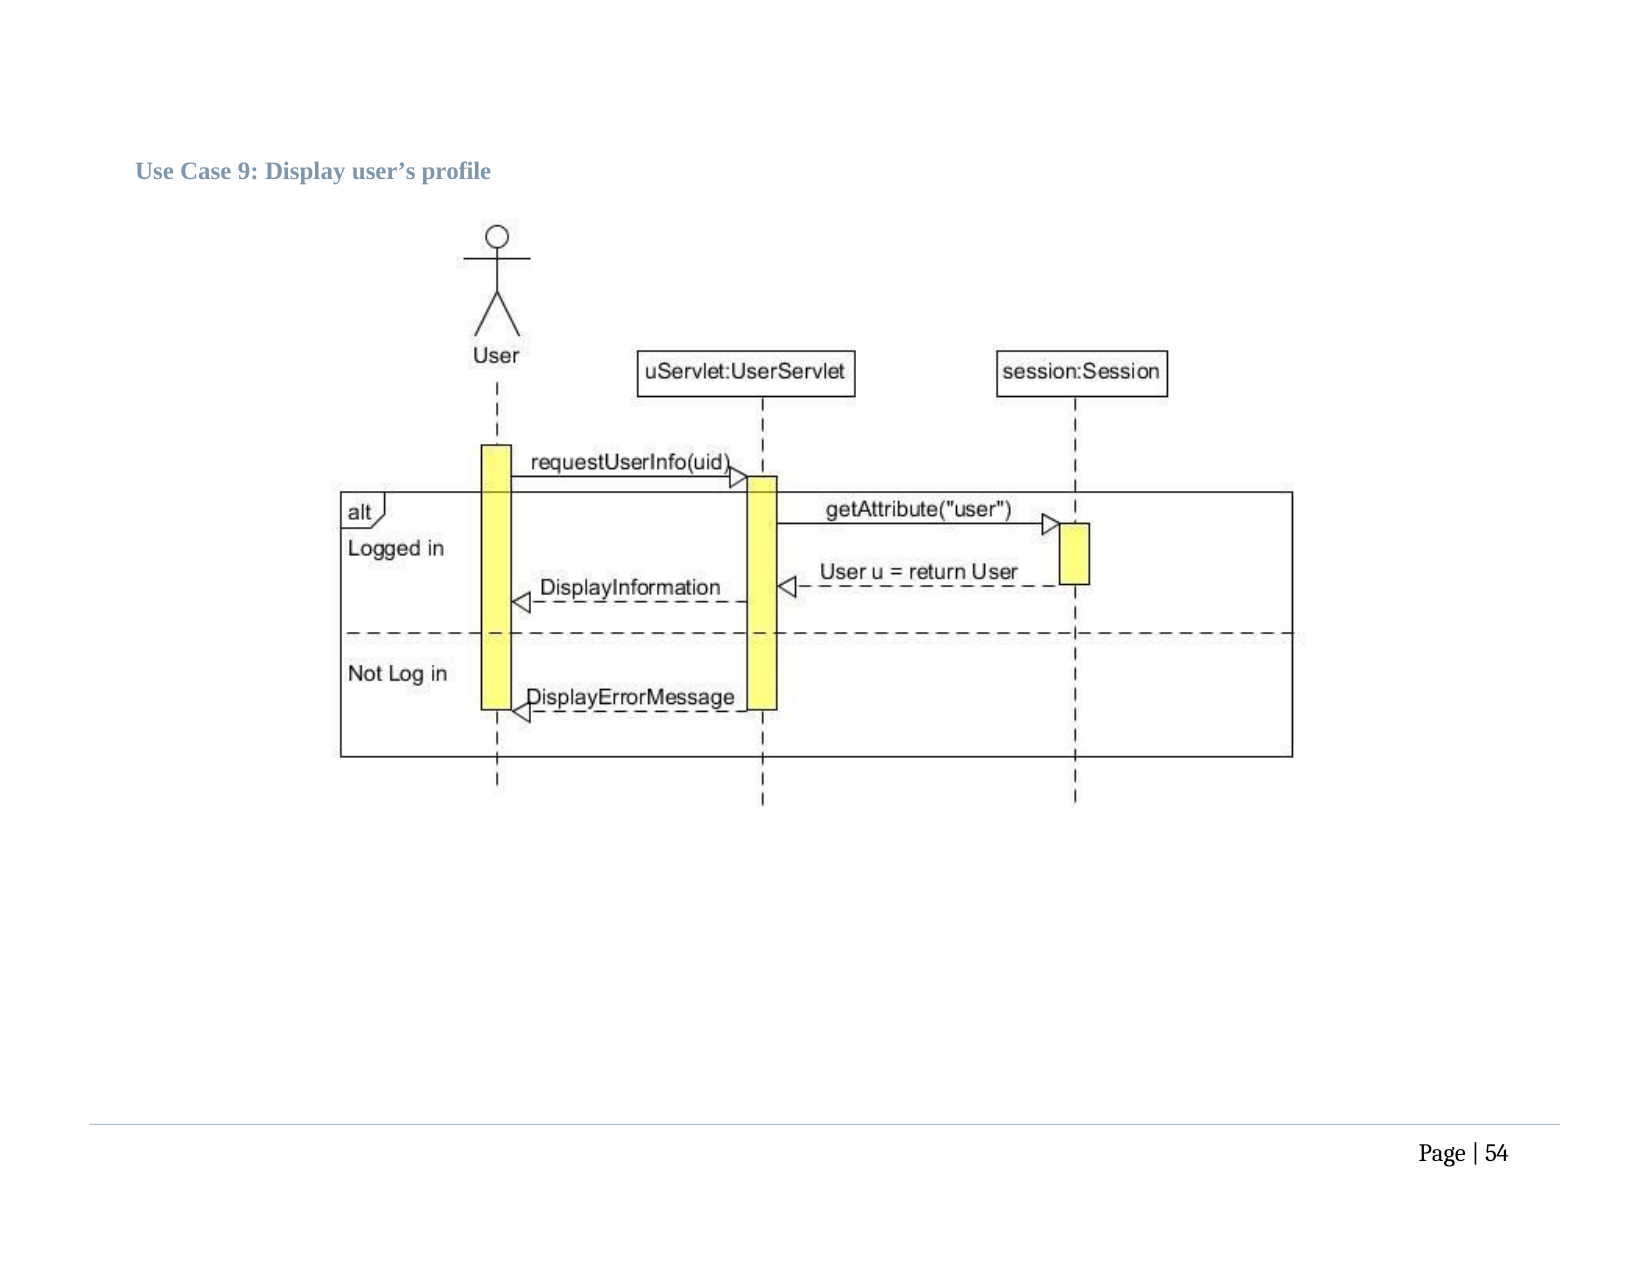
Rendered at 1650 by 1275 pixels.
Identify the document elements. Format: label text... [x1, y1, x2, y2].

picture [331, 219, 1305, 808]
text Use Case 9: Display user’s profile [135, 156, 1508, 184]
